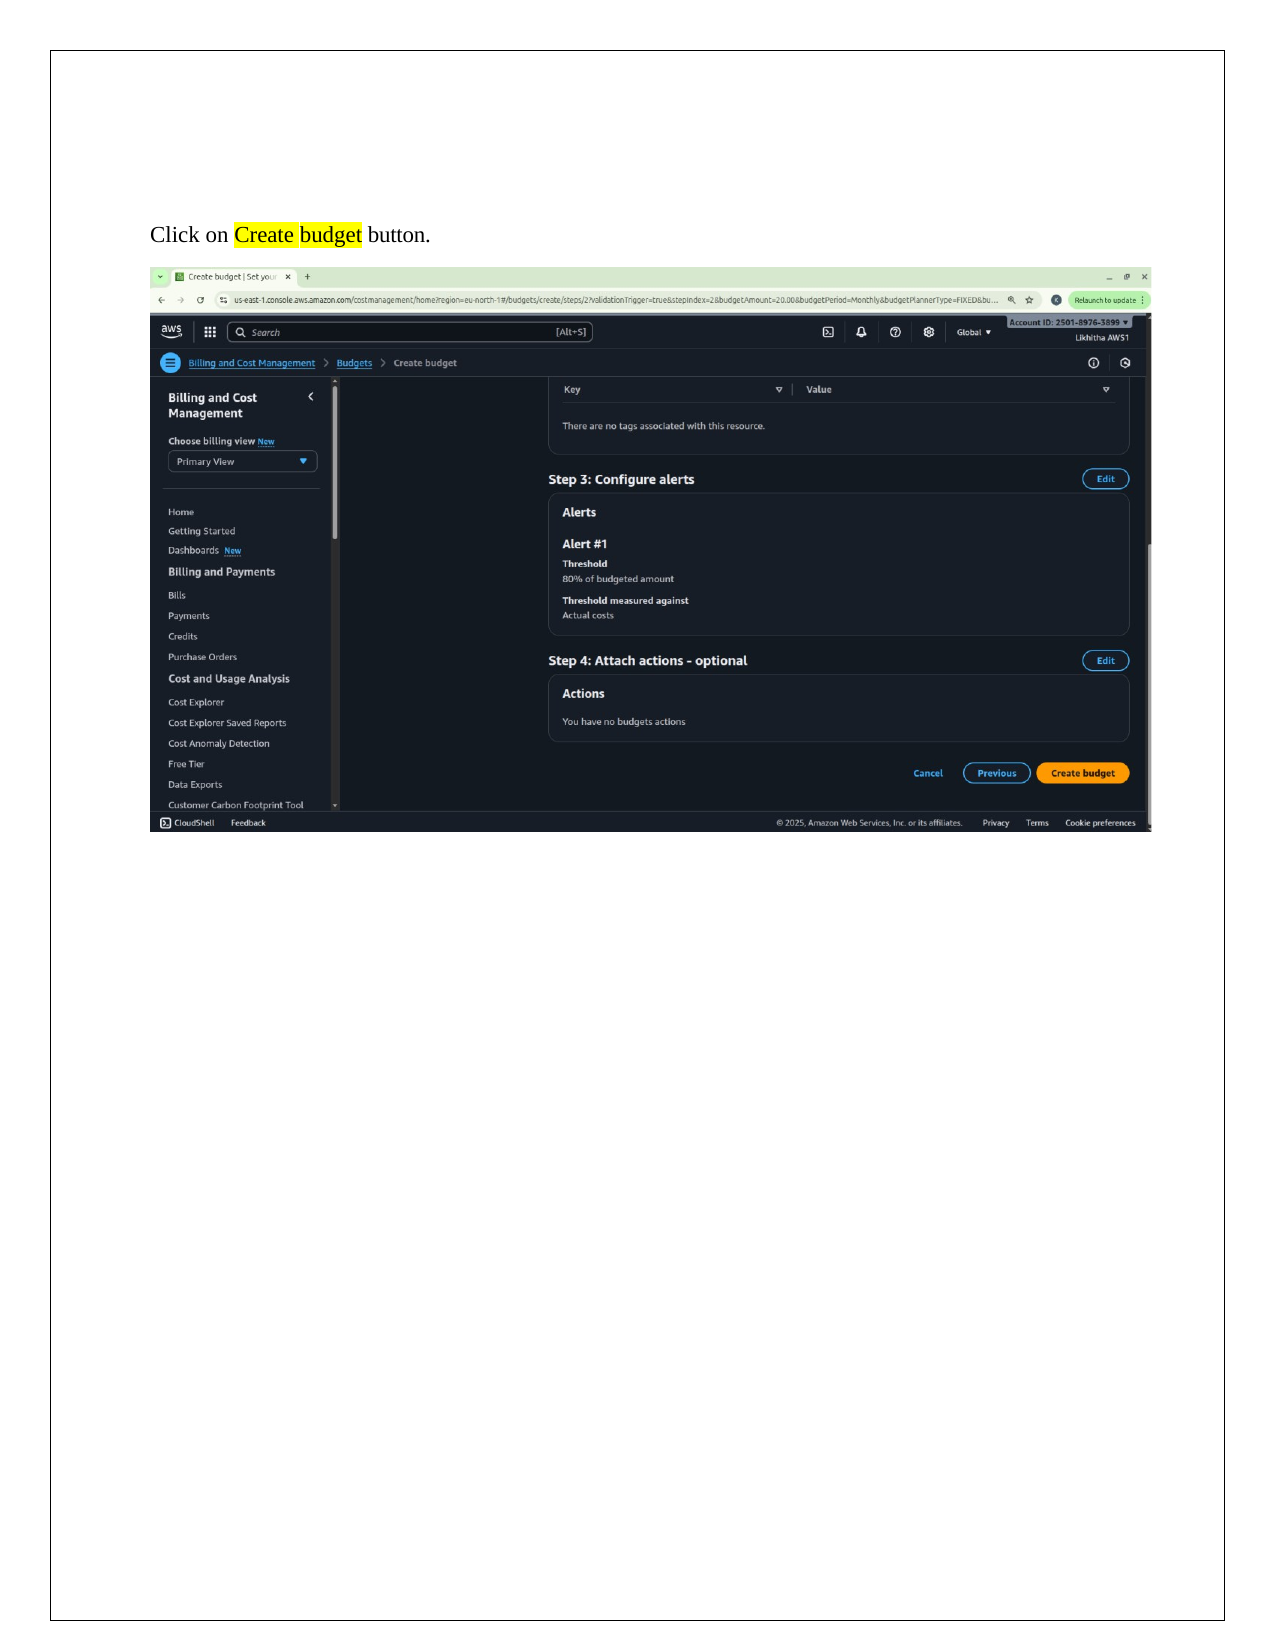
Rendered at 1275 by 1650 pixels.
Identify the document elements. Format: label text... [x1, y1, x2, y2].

picture [150, 267, 1152, 832]
text Click on Create budget button. [150, 222, 234, 248]
text Click on Create budget button. [362, 222, 1200, 248]
